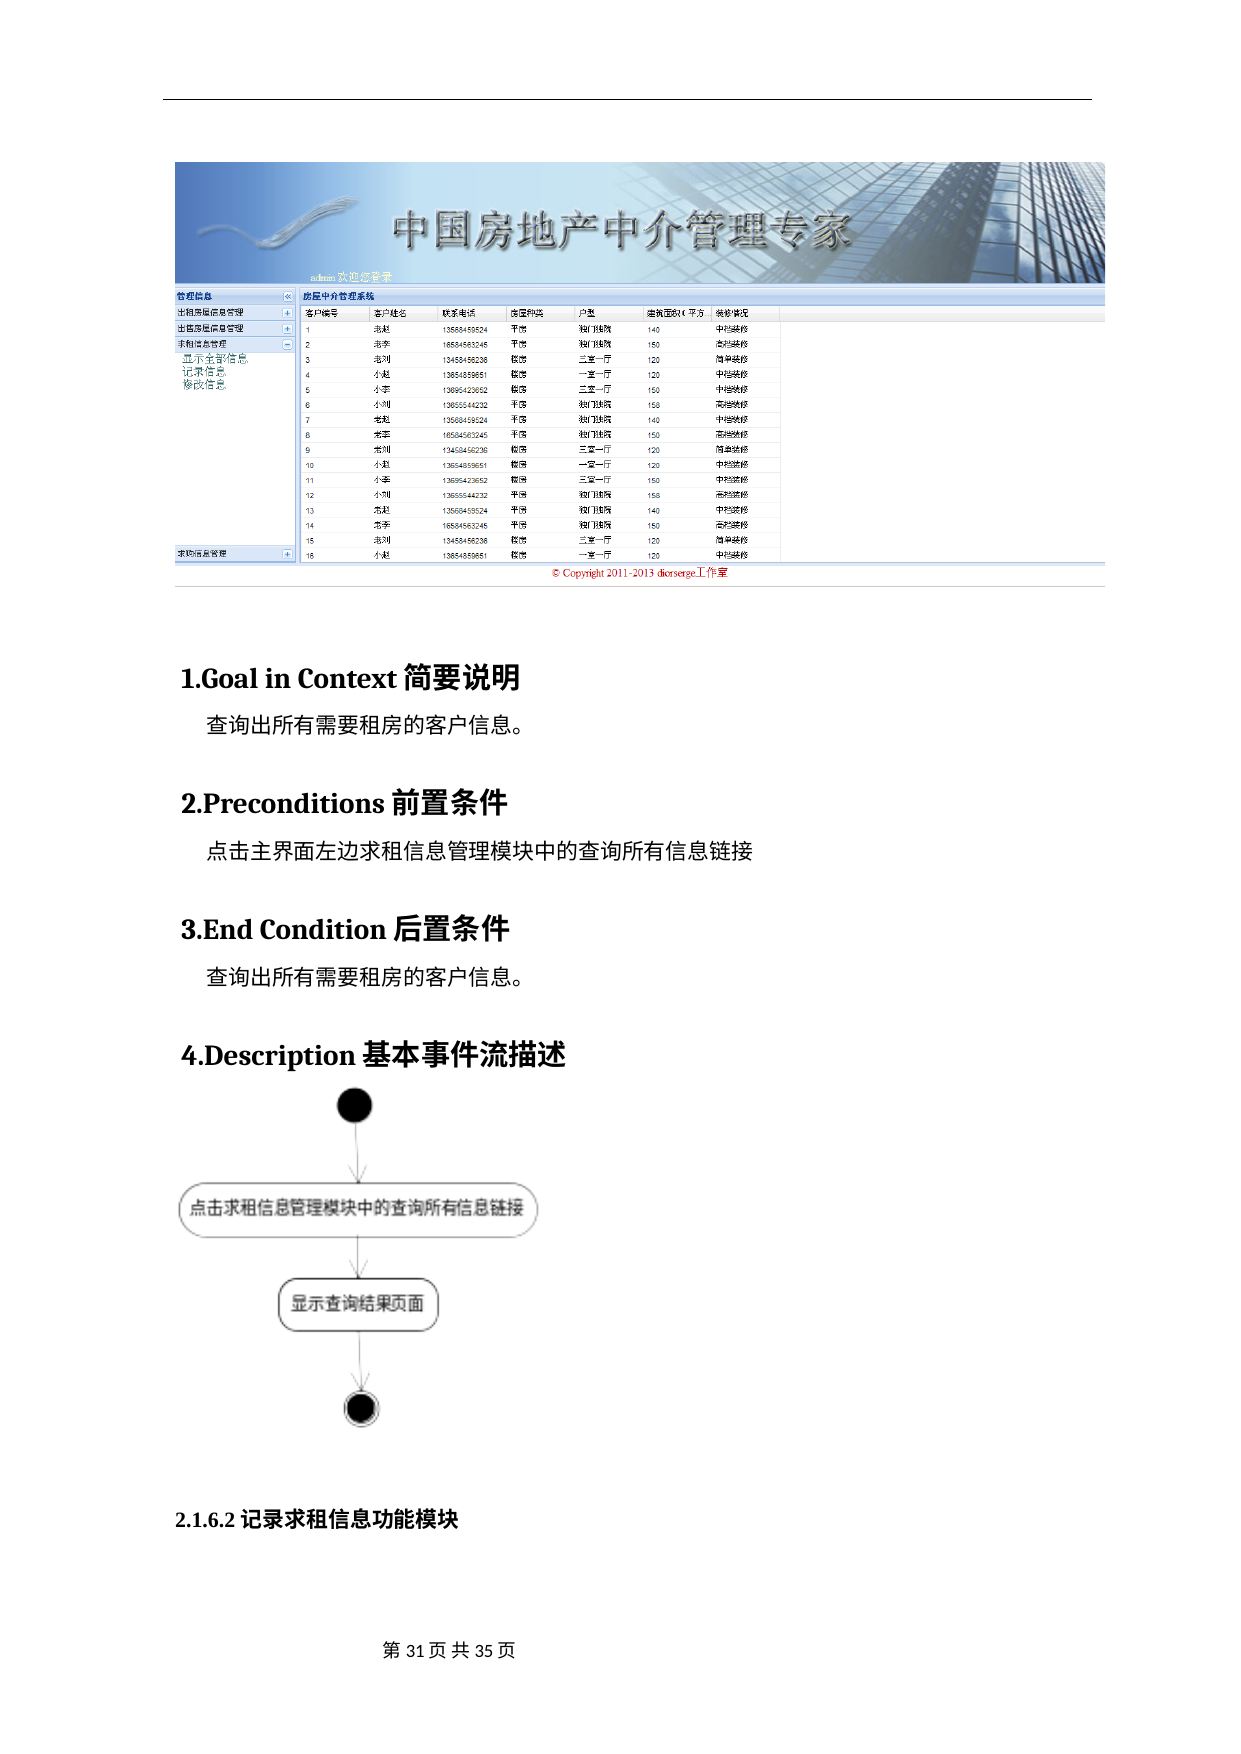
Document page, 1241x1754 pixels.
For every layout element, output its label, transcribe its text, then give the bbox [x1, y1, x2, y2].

subtitle 3.End Condition 后置条件 [181, 894, 1092, 959]
text 查询出所有需要租房的客户信息。 [162, 708, 1092, 740]
subtitle 2.Preconditions 前置条件 [181, 769, 1092, 834]
text 点击主界面左边求租信息管理模块中的查询所有信息链接 [162, 834, 1092, 866]
picture [175, 162, 1105, 587]
subtitle 4.Description 基本事件流描述 [181, 1020, 1092, 1085]
list 2.1.6.2 记录求租信息功能模块 [175, 1501, 1092, 1534]
text 查询出所有需要租房的客户信息。 [162, 959, 1092, 992]
subtitle 1.Goal in Context 简要说明 [181, 643, 1092, 708]
